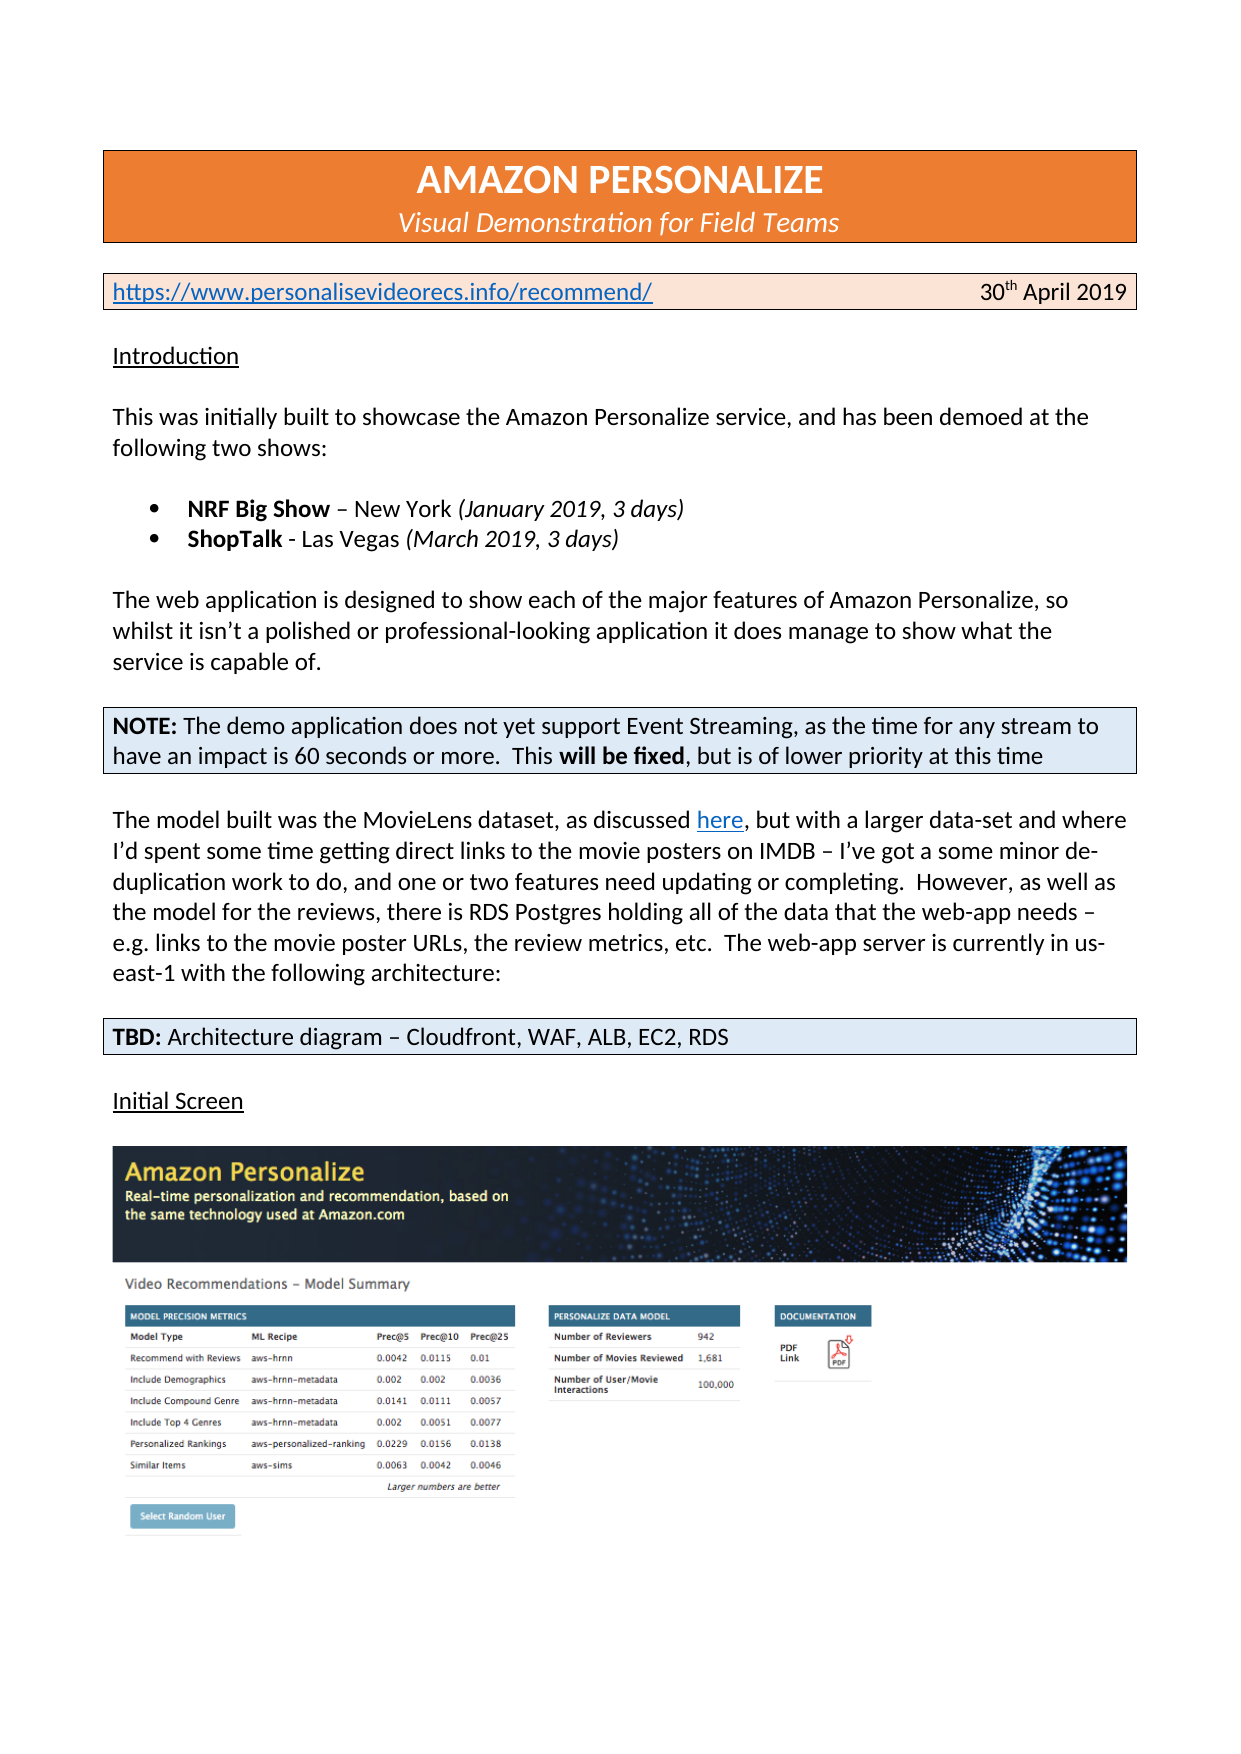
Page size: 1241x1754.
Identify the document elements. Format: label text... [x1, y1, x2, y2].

text The model built was the MovieLens dataset, as discussed here, but with a larger data-set and where I’d spent some time getting direct links to the movie posters on IMDB – I’ve got a some minor de-duplication work to do, and one or two features need updating or completing. However, as well as the model for the reviews, there is RDS Postgres holding all of the data that the web-app needs – e.g. links to the movie poster URLs, the review metrics, etc. The web-app server is currently in us-east-1 with the following architecture: [112, 804, 1128, 988]
text The web application is designed to show each of the major features of Amazon Personalize, so whilst it isn’t a polished or professional-looking application it does manage to show what the service is capable of. [112, 585, 1128, 676]
text https://www.personalisevideorecs.info/recommend/ 30th April 2019 [104, 274, 1136, 309]
list ShopTalk - Las Vegas (March 2019, 3 days) [150, 524, 1128, 554]
text TBD: Architecture diagram – Cloudfront, WAF, ALB, EC2, RDS [104, 1019, 1136, 1054]
text NOTE: The demo application does not yet support Event Streaming, as the time for any stream to have an impact is 60 seconds or more. This will be fixed, but is of lower priority at this time [104, 708, 1136, 773]
text This was initially built to showcase the Amazon Personalize service, and has been demoed at the following two shows: [112, 402, 1128, 463]
text Visual Demonstration for Field Teams [104, 201, 1136, 242]
list NRF Big Show – New York (January 2019, 3 days) [150, 493, 1128, 524]
text Initial Screen [112, 1086, 1128, 1116]
picture [112, 1146, 1128, 1546]
text Introduction [112, 341, 1128, 371]
text AMAZON PERSONALIZE [104, 151, 1136, 201]
